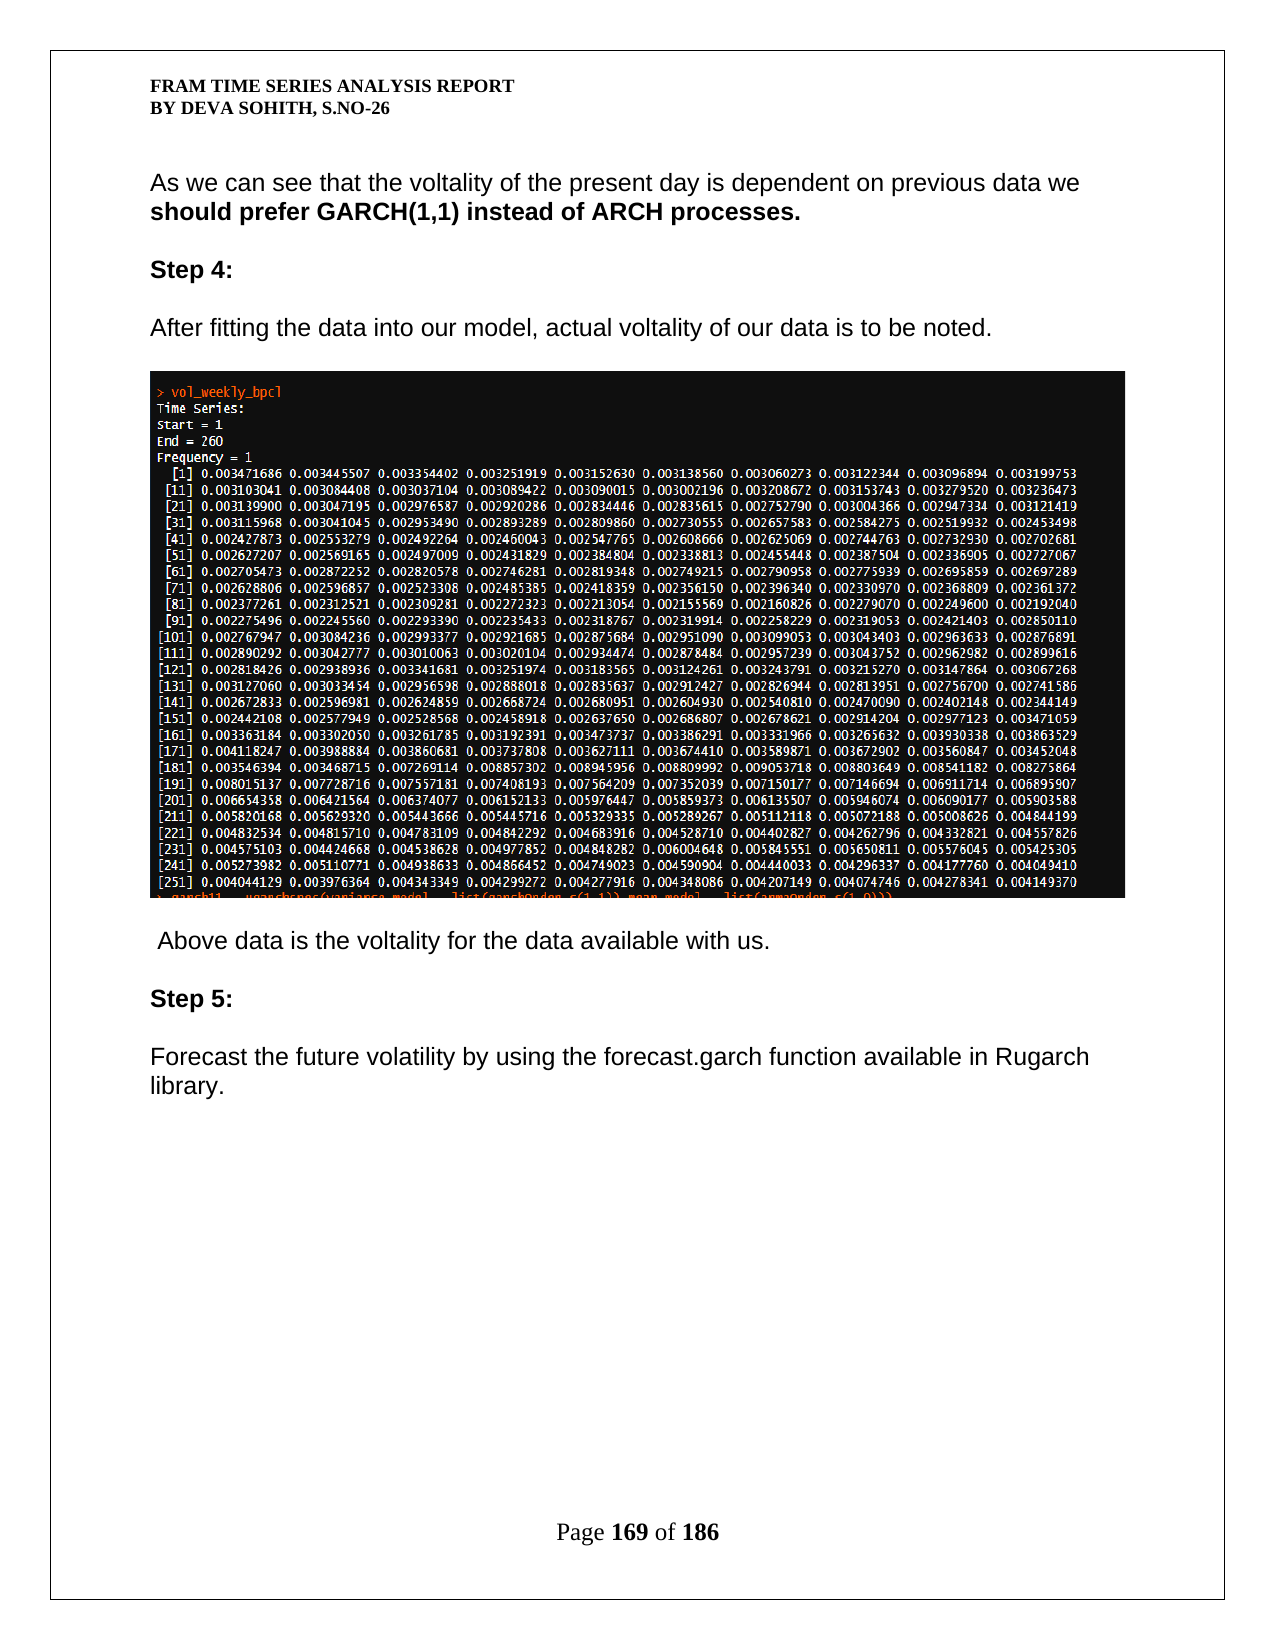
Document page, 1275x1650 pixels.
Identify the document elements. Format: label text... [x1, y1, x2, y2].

text Above data is the voltality for the data available with us. [150, 926, 1125, 955]
picture [150, 371, 1125, 898]
text As we can see that the voltality of the present day is dependent on previous data we should prefer GARCH(1,1) instead of ARCH processes. [150, 168, 1125, 226]
text Step 4: [150, 255, 1125, 284]
text Step 5: [150, 984, 1125, 1013]
text After fitting the data into our model, actual voltality of our data is to be noted. [150, 313, 1125, 342]
text Forecast the future volatility by using the forecast.garch function available in Rugarch library. [150, 1042, 1125, 1100]
